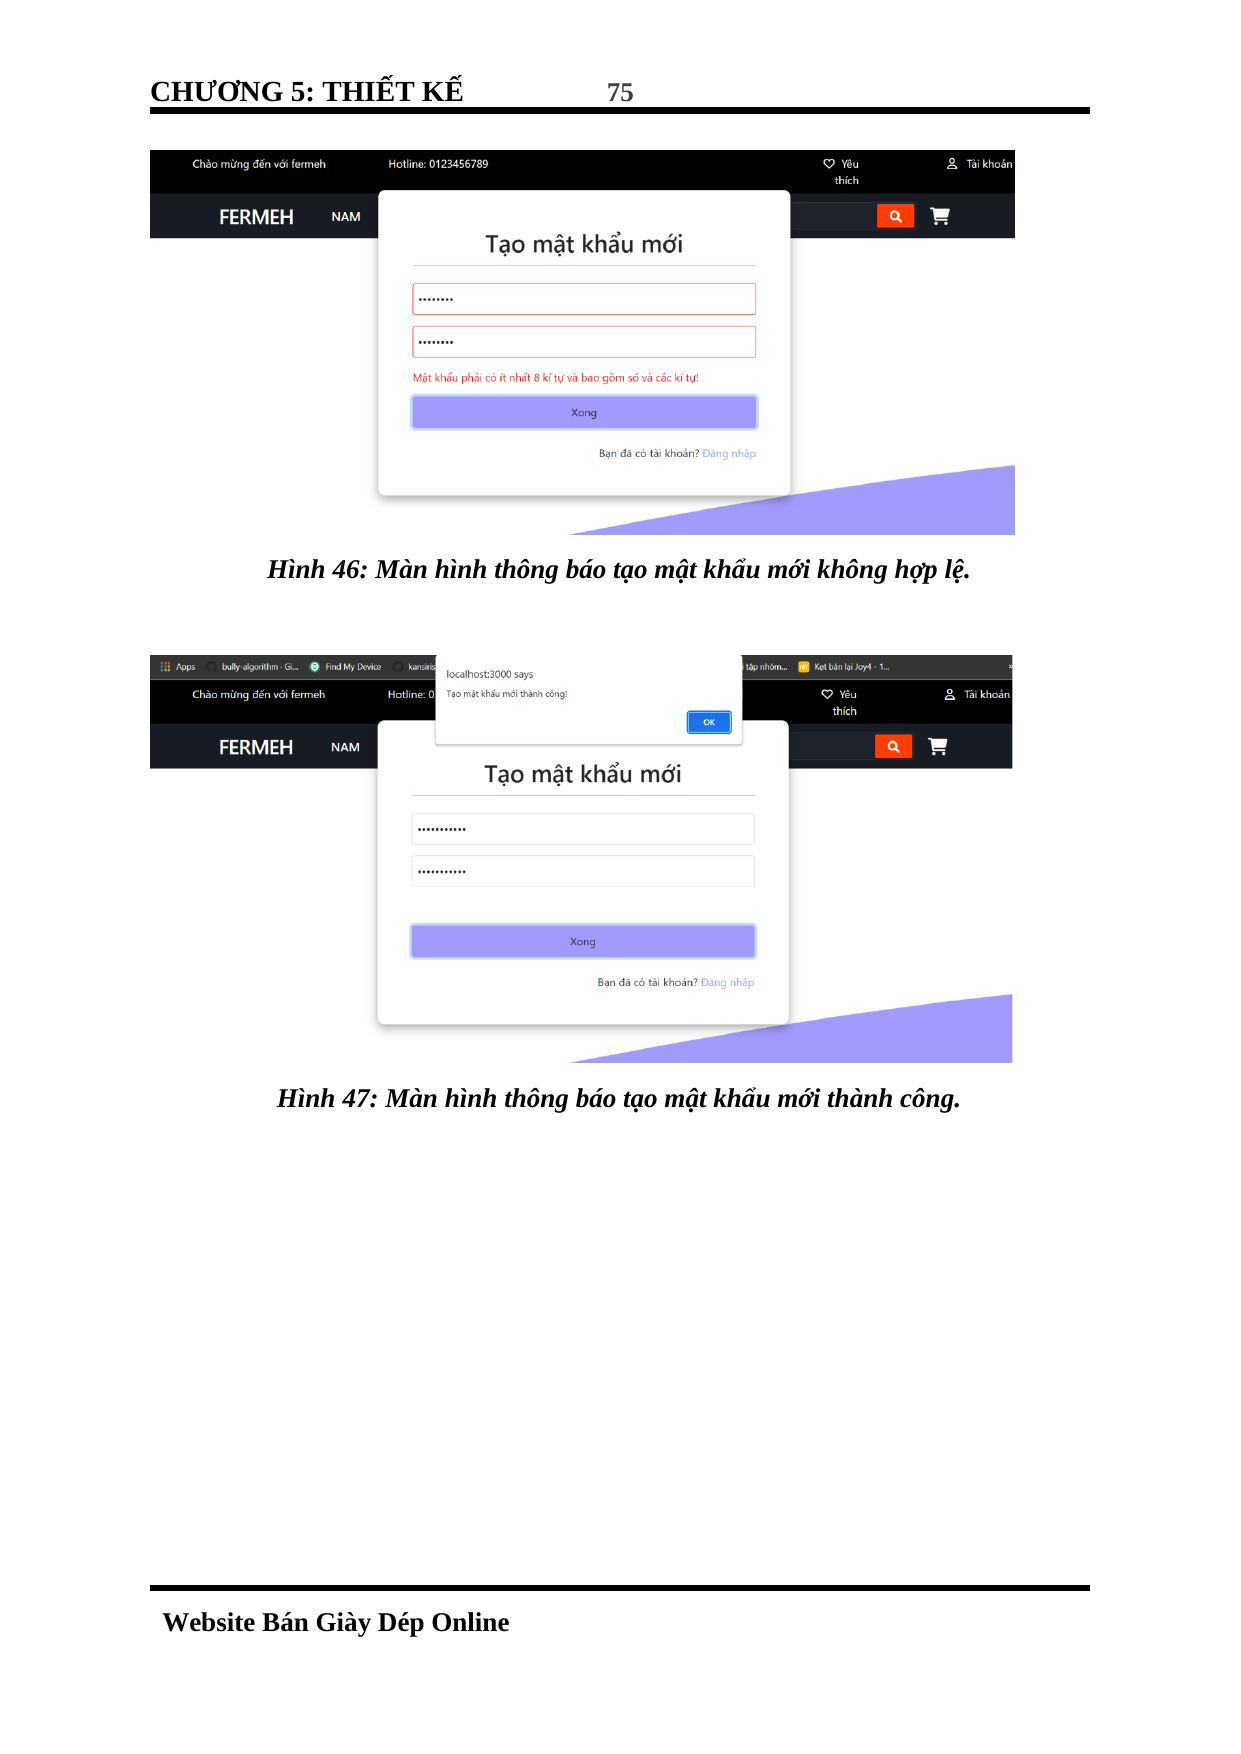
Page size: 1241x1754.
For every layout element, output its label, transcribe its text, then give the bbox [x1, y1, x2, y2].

text Hình 46: Màn hình thông báo tạo mật khẩu mới không hợp lệ. [150, 553, 1090, 584]
picture [150, 655, 1013, 1063]
picture [150, 150, 1015, 535]
text Hình 47: Màn hình thông báo tạo mật khẩu mới thành công. [150, 1082, 1090, 1113]
